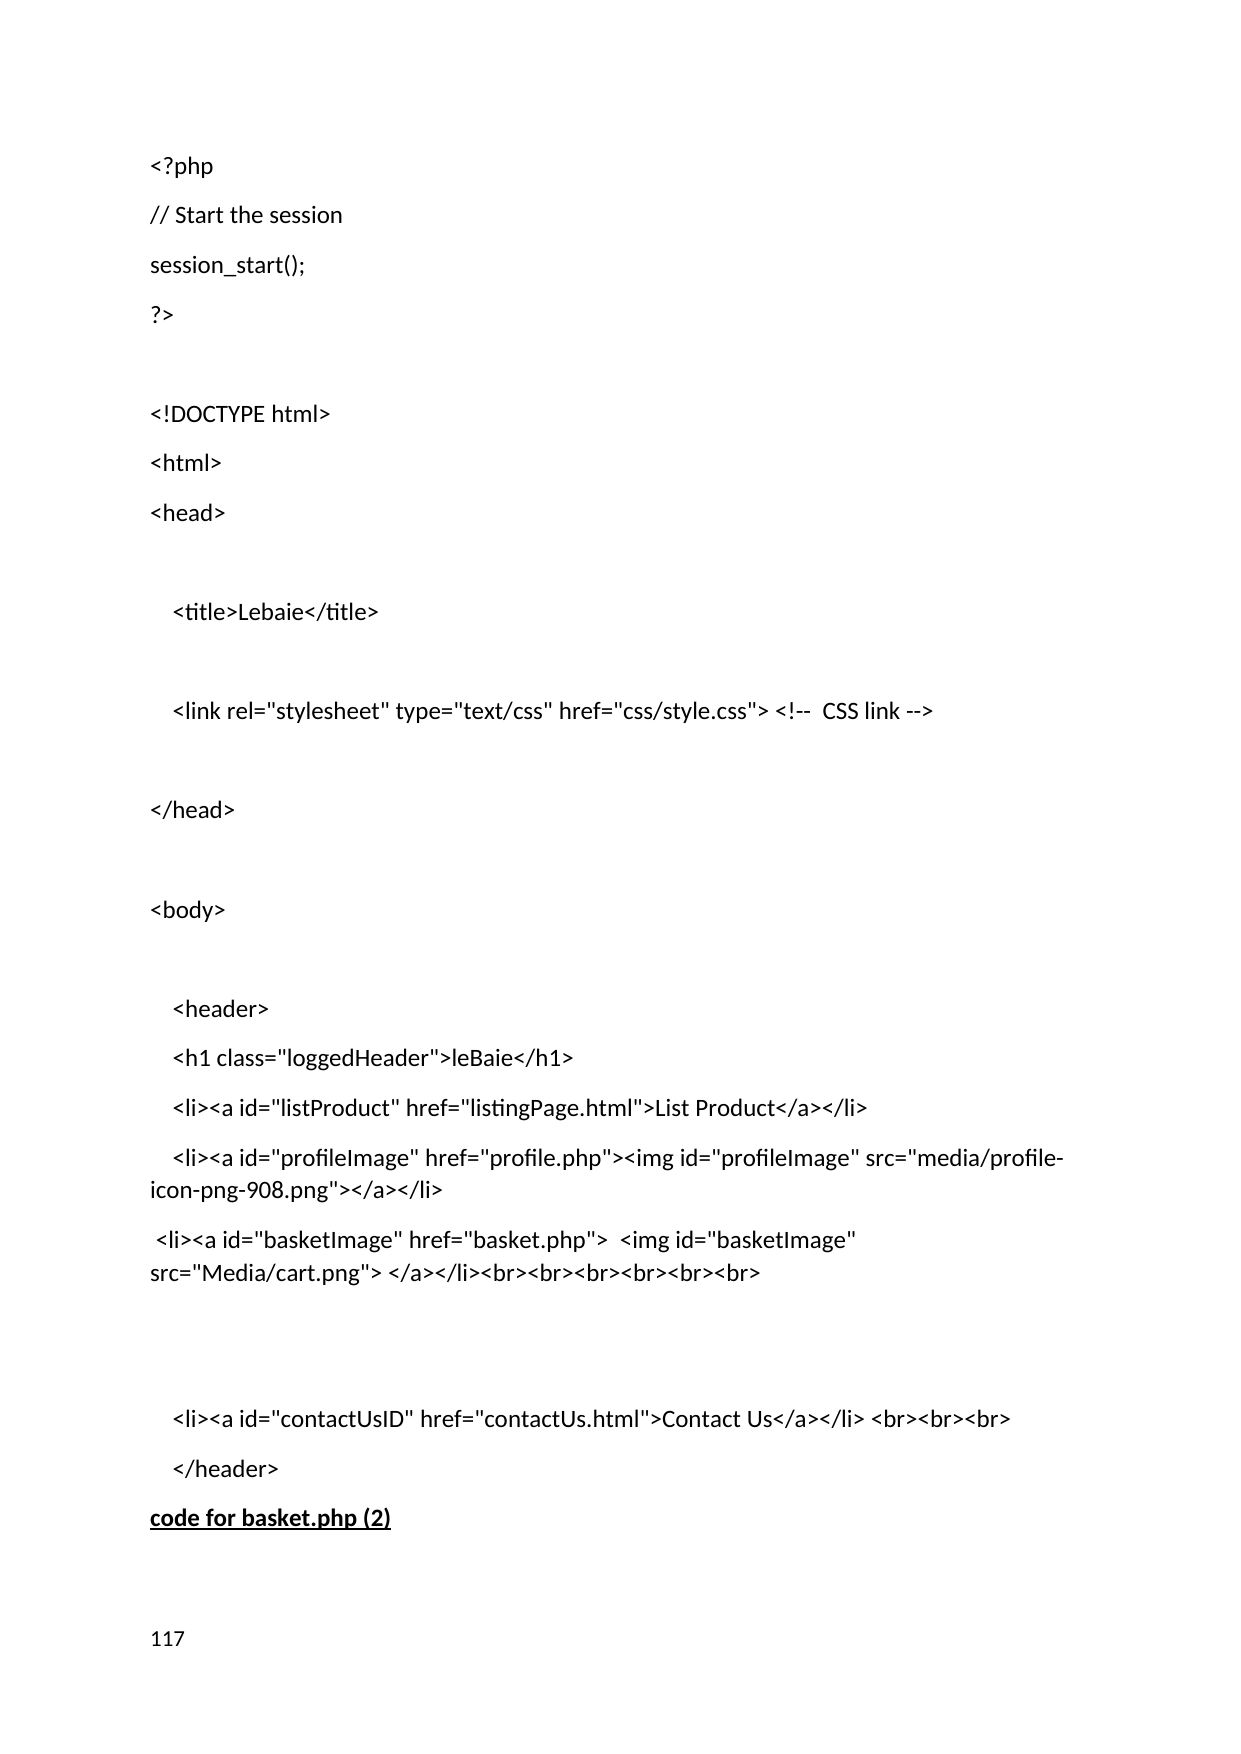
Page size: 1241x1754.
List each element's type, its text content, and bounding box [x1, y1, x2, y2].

text <link rel="stylesheet" type="text/css" href="css/style.css"> <!-- CSS link --> [150, 695, 1090, 726]
text <h1 class="loggedHeader">leBaie</h1> [150, 1042, 1090, 1073]
text <body> [150, 894, 1090, 924]
text <li><a id="listProduct" href="listingPage.html">List Product</a></li> [150, 1092, 1090, 1123]
text ?> [150, 299, 1090, 329]
text code for basket.php (2) [150, 1502, 1090, 1533]
text <li><a id="profileImage" href="profile.php"><img id="profileImage" src="media/profile-icon-png-908.png"></a></li> [150, 1142, 1090, 1205]
text <head> [150, 497, 1090, 528]
text // Start the session [150, 199, 1090, 230]
text </head> [150, 794, 1090, 825]
text session_start(); [150, 249, 1090, 280]
text <header> [150, 993, 1090, 1023]
text </header> [150, 1453, 1090, 1483]
text <li><a id="basketImage" href="basket.php"> <img id="basketImage" src="Media/cart.png"> </a></li><br><br><br><br><br><br> [150, 1224, 1090, 1288]
text <html> [150, 447, 1090, 478]
text <?php [150, 150, 1090, 181]
text <!DOCTYPE html> [150, 398, 1090, 428]
text <title>Lebaie</title> [150, 596, 1090, 627]
text <li><a id="contactUsID" href="contactUs.html">Contact Us</a></li> <br><br><br> [150, 1403, 1090, 1434]
